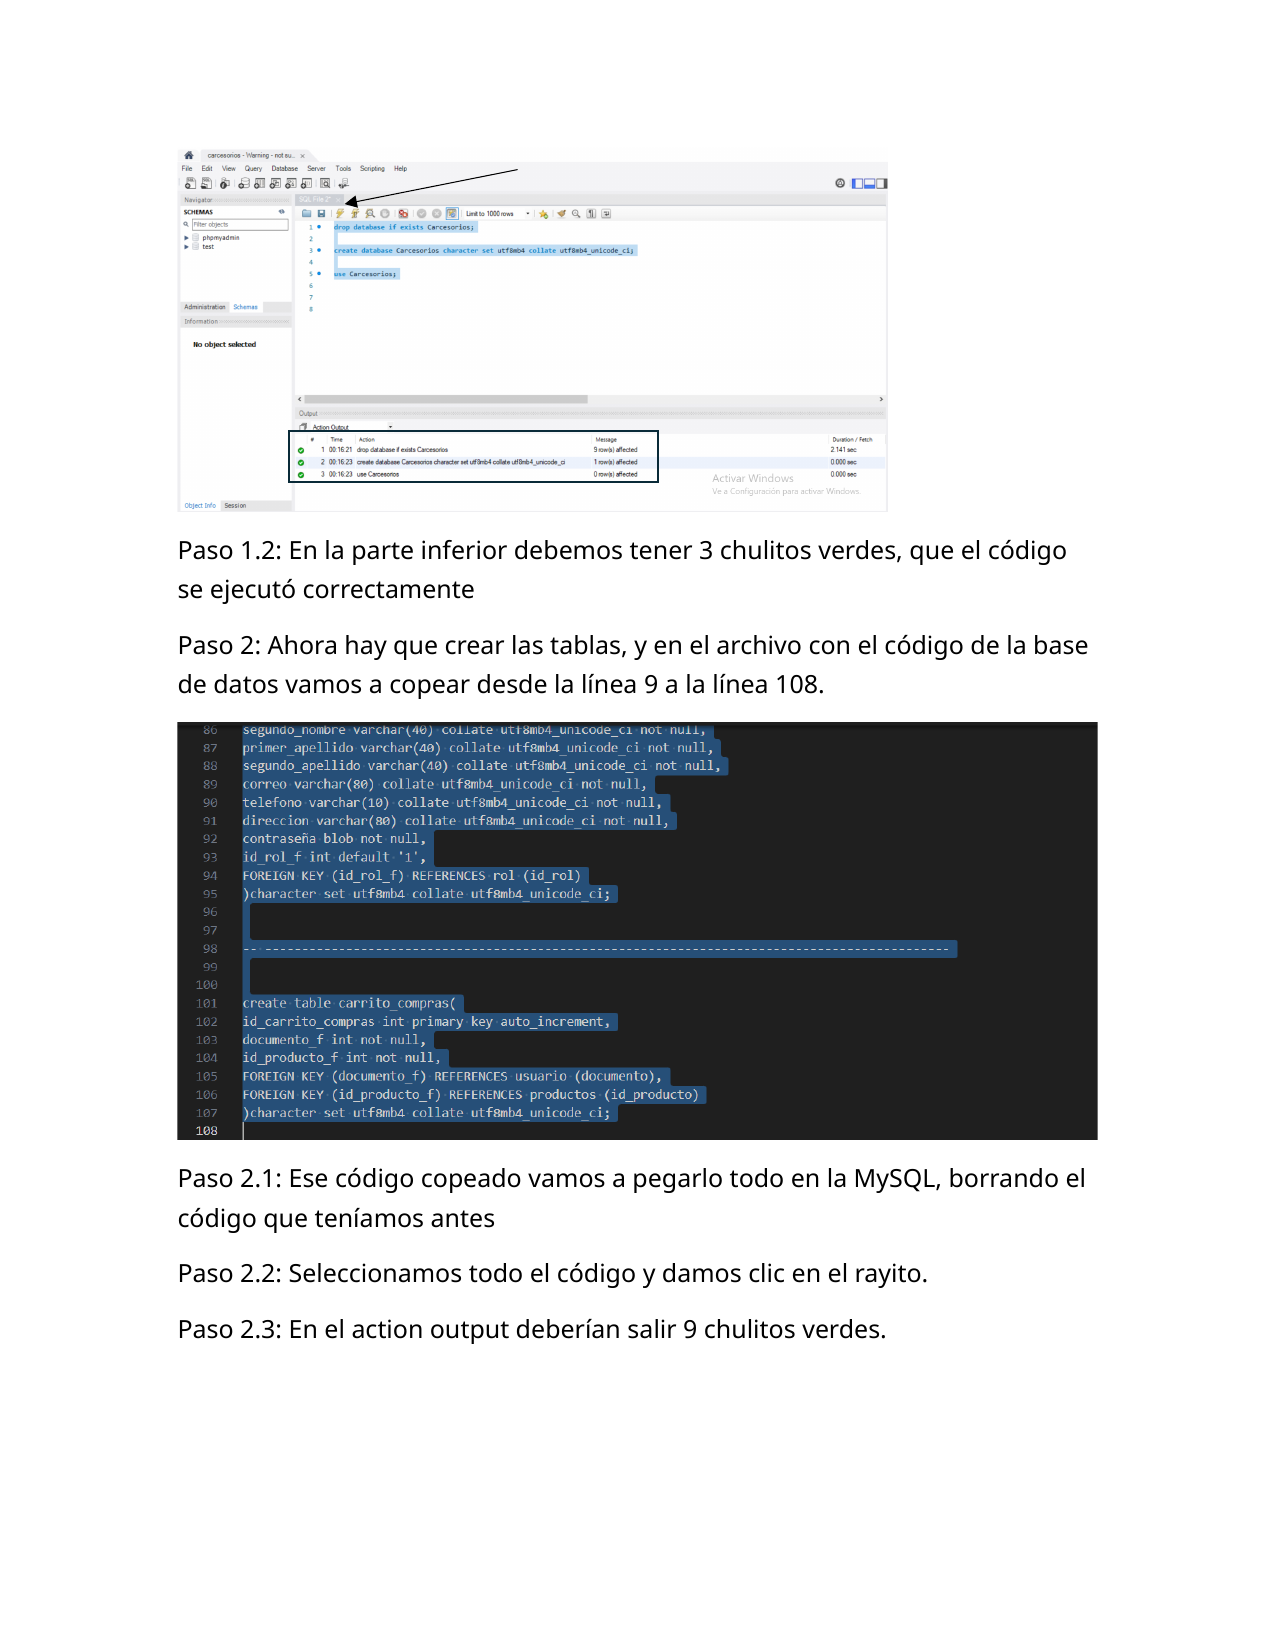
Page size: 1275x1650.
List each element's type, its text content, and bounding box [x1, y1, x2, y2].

text Paso 2.1: Ese código copeado vamos a pegarlo todo en la MySQL, borrando el código que teníamos antes [177, 1161, 1098, 1234]
picture [177, 722, 1098, 1140]
text Paso 2: Ahora hay que crear las tablas, y en el archivo con el código de la base de datos vamos a copear desde la línea 9 a la línea 108. [177, 628, 1098, 701]
picture [177, 147, 888, 512]
text Paso 2.3: En el action output deberían salir 9 chulitos verdes. [177, 1312, 1098, 1346]
text Paso 1.2: En la parte inferior debemos tener 3 chulitos verdes, que el código se ejecutó correctamente [177, 533, 1098, 606]
text Paso 2.2: Seleccionamos todo el código y damos clic en el rayito. [177, 1256, 1098, 1290]
